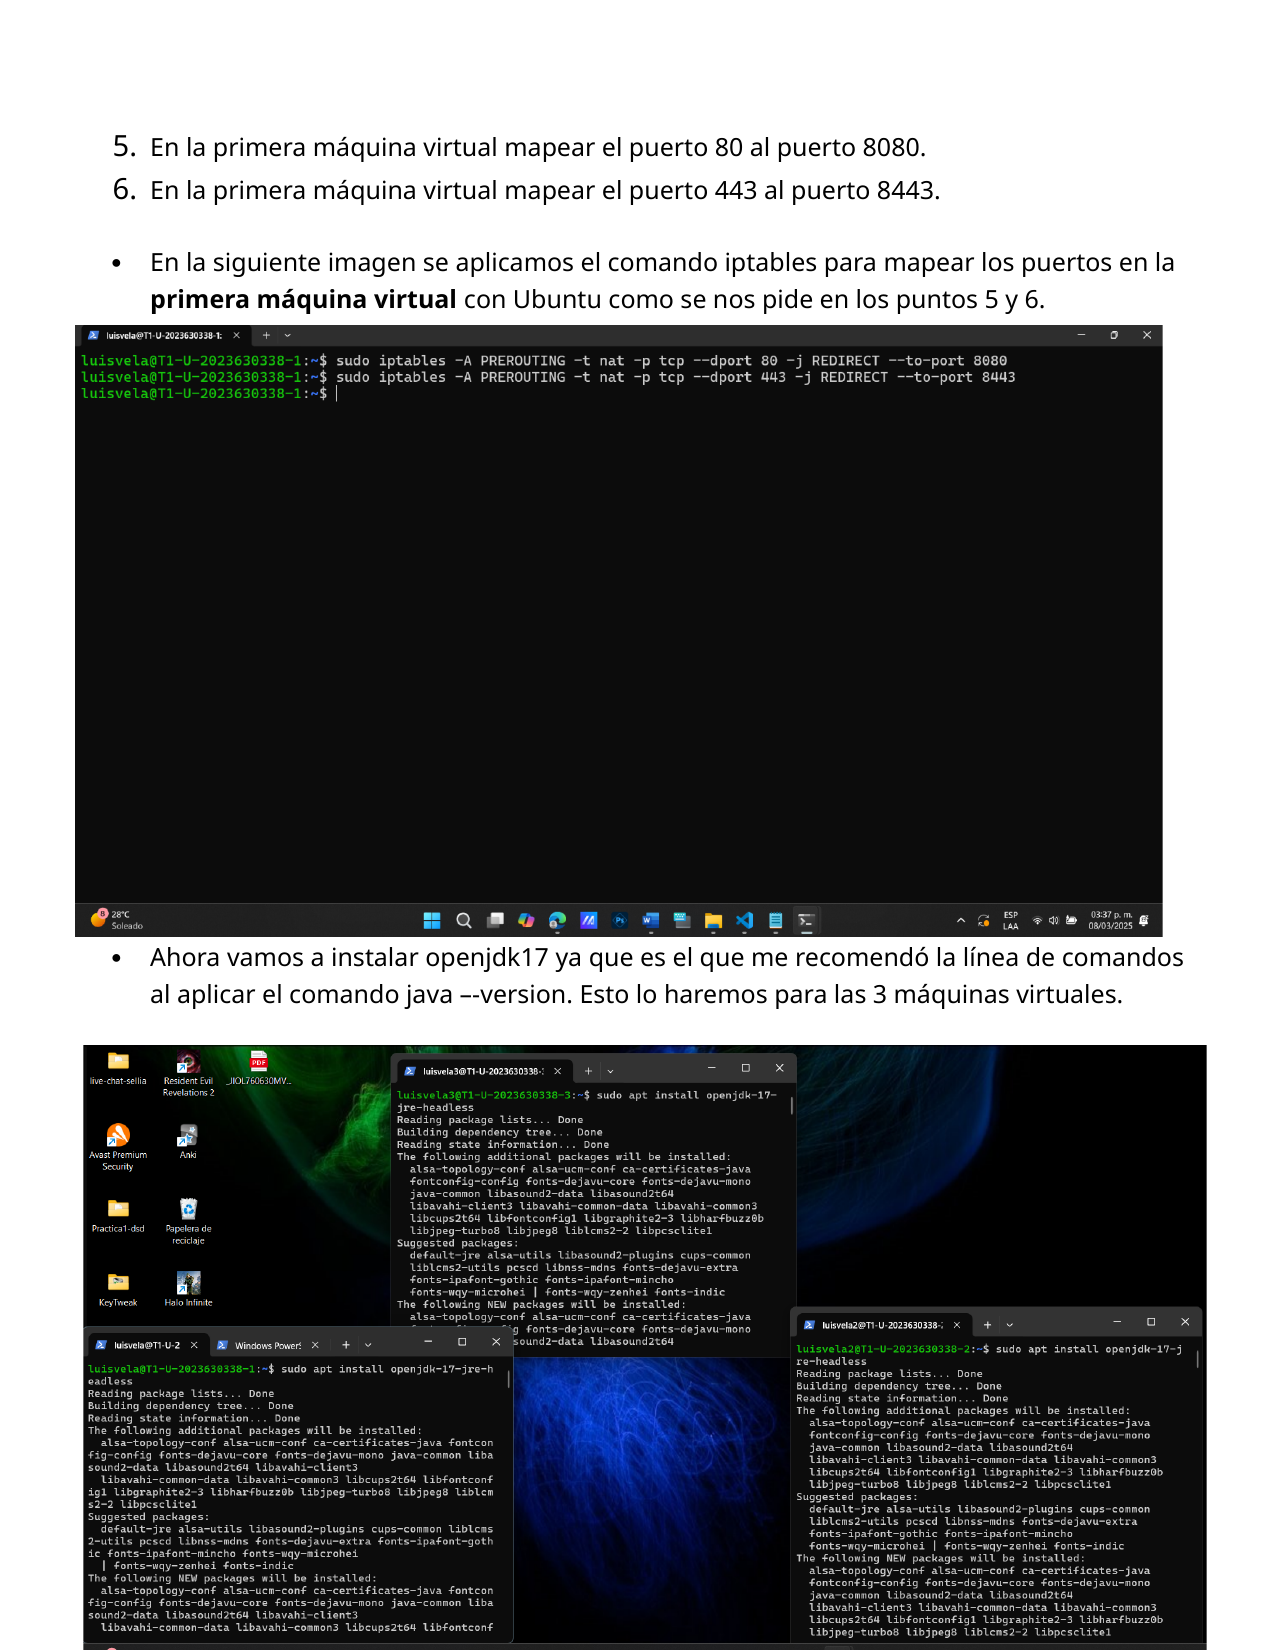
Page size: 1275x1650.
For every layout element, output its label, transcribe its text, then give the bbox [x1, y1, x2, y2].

list En la primera máquina virtual mapear el puerto 80 al puerto 8080. [112, 125, 1200, 165]
list Ahora vamos a instalar openjdk17 ya que es el que me recomendó la línea de comandos al aplicar el comando java –-version. Esto lo haremos para las 3 máquinas virtuales. [112, 940, 1200, 1011]
list En la primera máquina virtual mapear el puerto 443 al puerto 8443. [112, 168, 1200, 208]
picture [75, 325, 1163, 937]
list En la siguiente imagen se aplicamos el comando iptables para mapear los puertos en la primera máquina virtual con Ubuntu como se nos pide en los puntos 5 y 6. [112, 245, 1200, 316]
picture [83, 1045, 1207, 1650]
